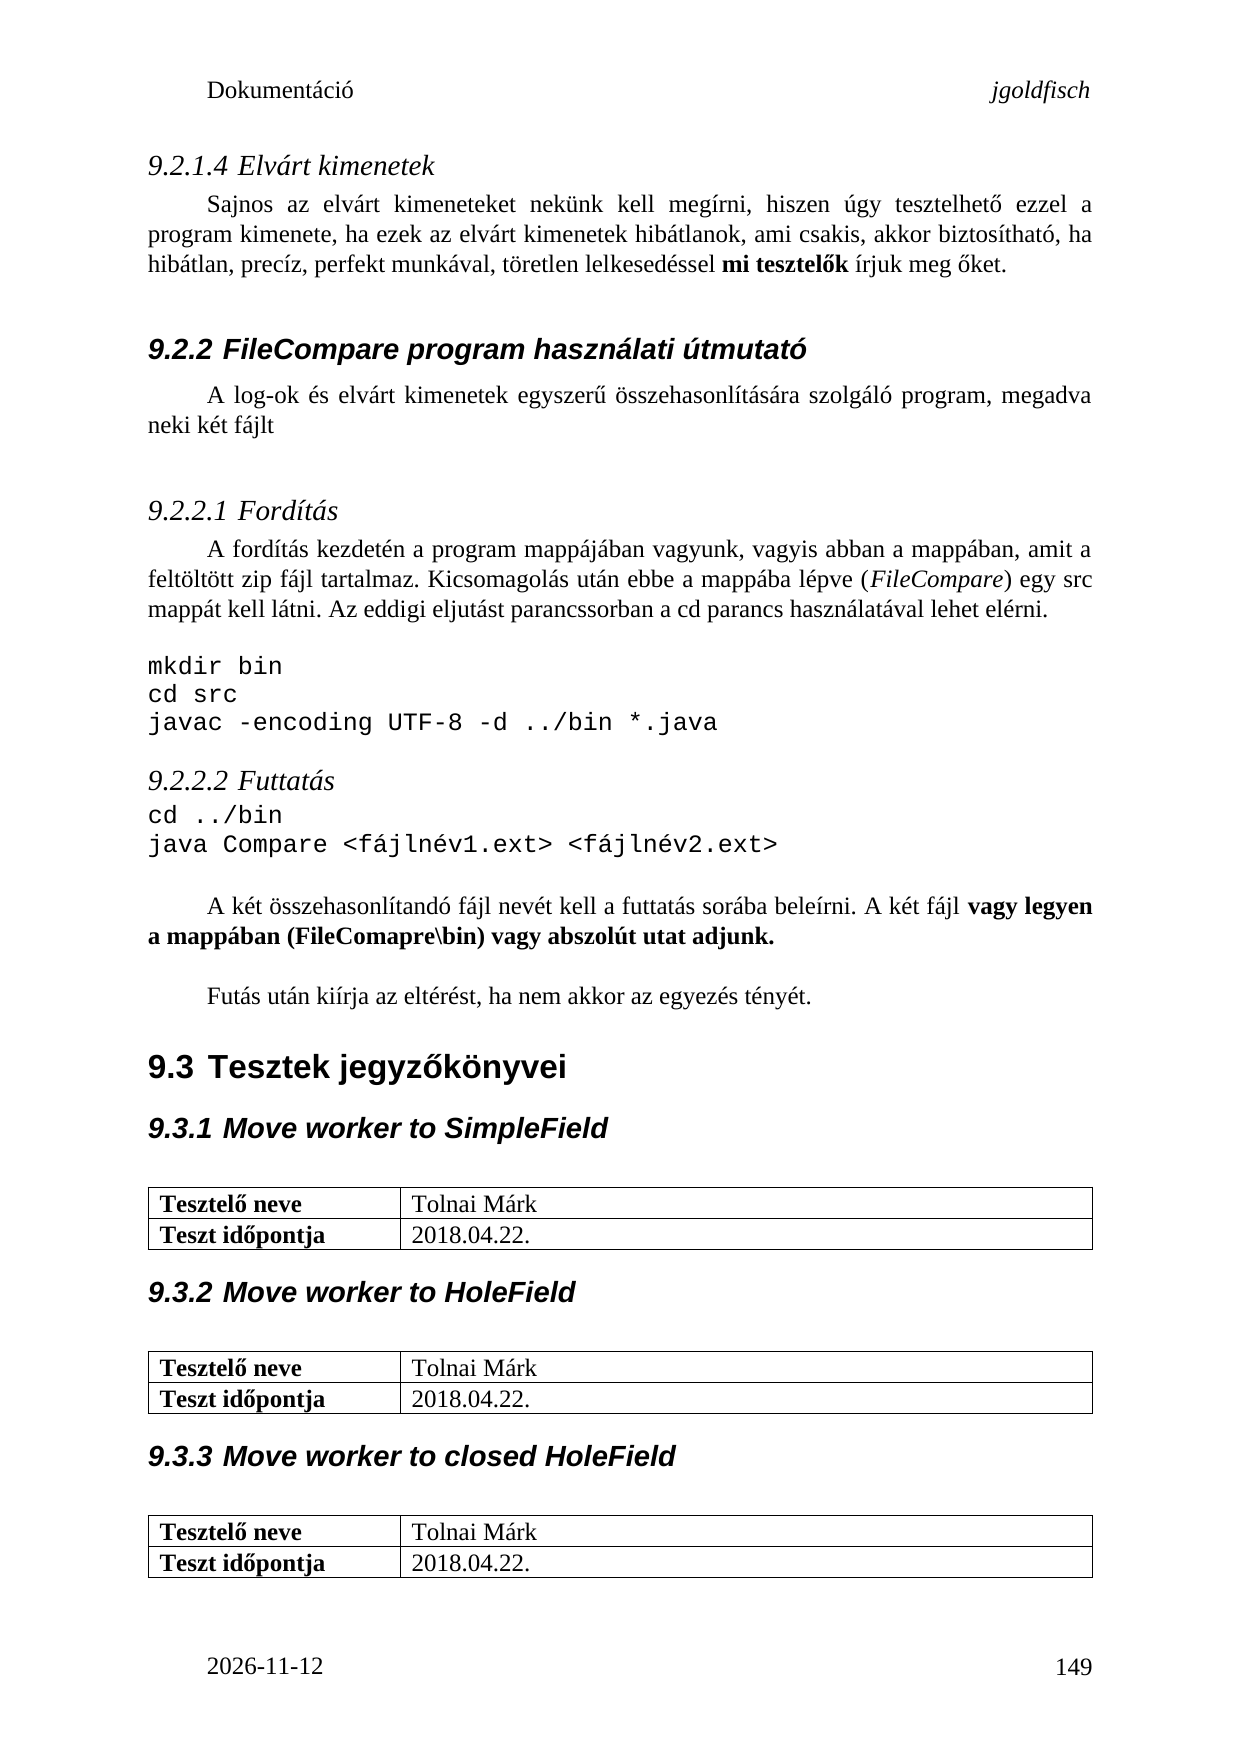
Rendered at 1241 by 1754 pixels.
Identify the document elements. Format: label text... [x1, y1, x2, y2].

subtitle Tesztek jegyzőkönyvei [148, 1047, 1093, 1086]
subtitle Move worker to closed HoleField [148, 1439, 1093, 1472]
text cd src [148, 682, 1093, 710]
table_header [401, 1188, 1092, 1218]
subtitle Fordítás [148, 493, 1093, 527]
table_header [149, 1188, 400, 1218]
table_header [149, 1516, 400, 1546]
text Futás után kiírja az eltérést, ha nem akkor az egyezés tényét. [148, 980, 1093, 1010]
text Sajnos az elvárt kimeneteket nekünk kell megírni, hiszen úgy tesztelhető ezzel a program kimenete, ha ezek az elvárt kimenetek hibátlanok, ami csakis, akkor biztosítható, ha hibátlan, precíz, perfekt munkával, töretlen lelkesedéssel mi tesztelők írjuk meg őket. [148, 187, 1093, 277]
text mkdir bin [148, 653, 1093, 682]
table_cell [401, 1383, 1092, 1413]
text java Compare <fájlnév1.ext> <fájlnév2.ext> [148, 831, 1093, 860]
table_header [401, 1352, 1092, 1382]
subtitle Elvárt kimenetek [148, 148, 1093, 181]
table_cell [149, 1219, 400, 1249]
subtitle Futtatás [148, 763, 1093, 797]
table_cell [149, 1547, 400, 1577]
text A log-ok és elvárt kimenetek egyszerű összehasonlítására szolgáló program, megadva neki két fájlt [148, 378, 1093, 438]
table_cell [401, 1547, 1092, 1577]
text javac -encoding UTF-8 -d ../bin *.java [148, 710, 1093, 738]
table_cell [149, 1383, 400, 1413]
subtitle Move worker to SimpleField [148, 1111, 1093, 1144]
text A fordítás kezdetén a program mappájában vagyunk, vagyis abban a mappában, amit a feltöltött zip fájl tartalmaz. Kicsomagolás után ebbe a mappába lépve (FileCompare) egy src mappát kell látni. Az eddigi eljutást parancssorban a cd parancs használatával lehet elérni. [148, 533, 1093, 623]
subtitle Move worker to HoleField [148, 1275, 1093, 1308]
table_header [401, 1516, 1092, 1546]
text A két összehasonlítandó fájl nevét kell a futtatás sorába beleírni. A két fájl vagy legyen a mappában (FileComapre\bin) vagy abszolút utat adjunk. [148, 890, 1093, 950]
subtitle FileCompare program használati útmutató [148, 332, 1093, 366]
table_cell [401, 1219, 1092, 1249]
text cd ../bin [148, 803, 1093, 831]
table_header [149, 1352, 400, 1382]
